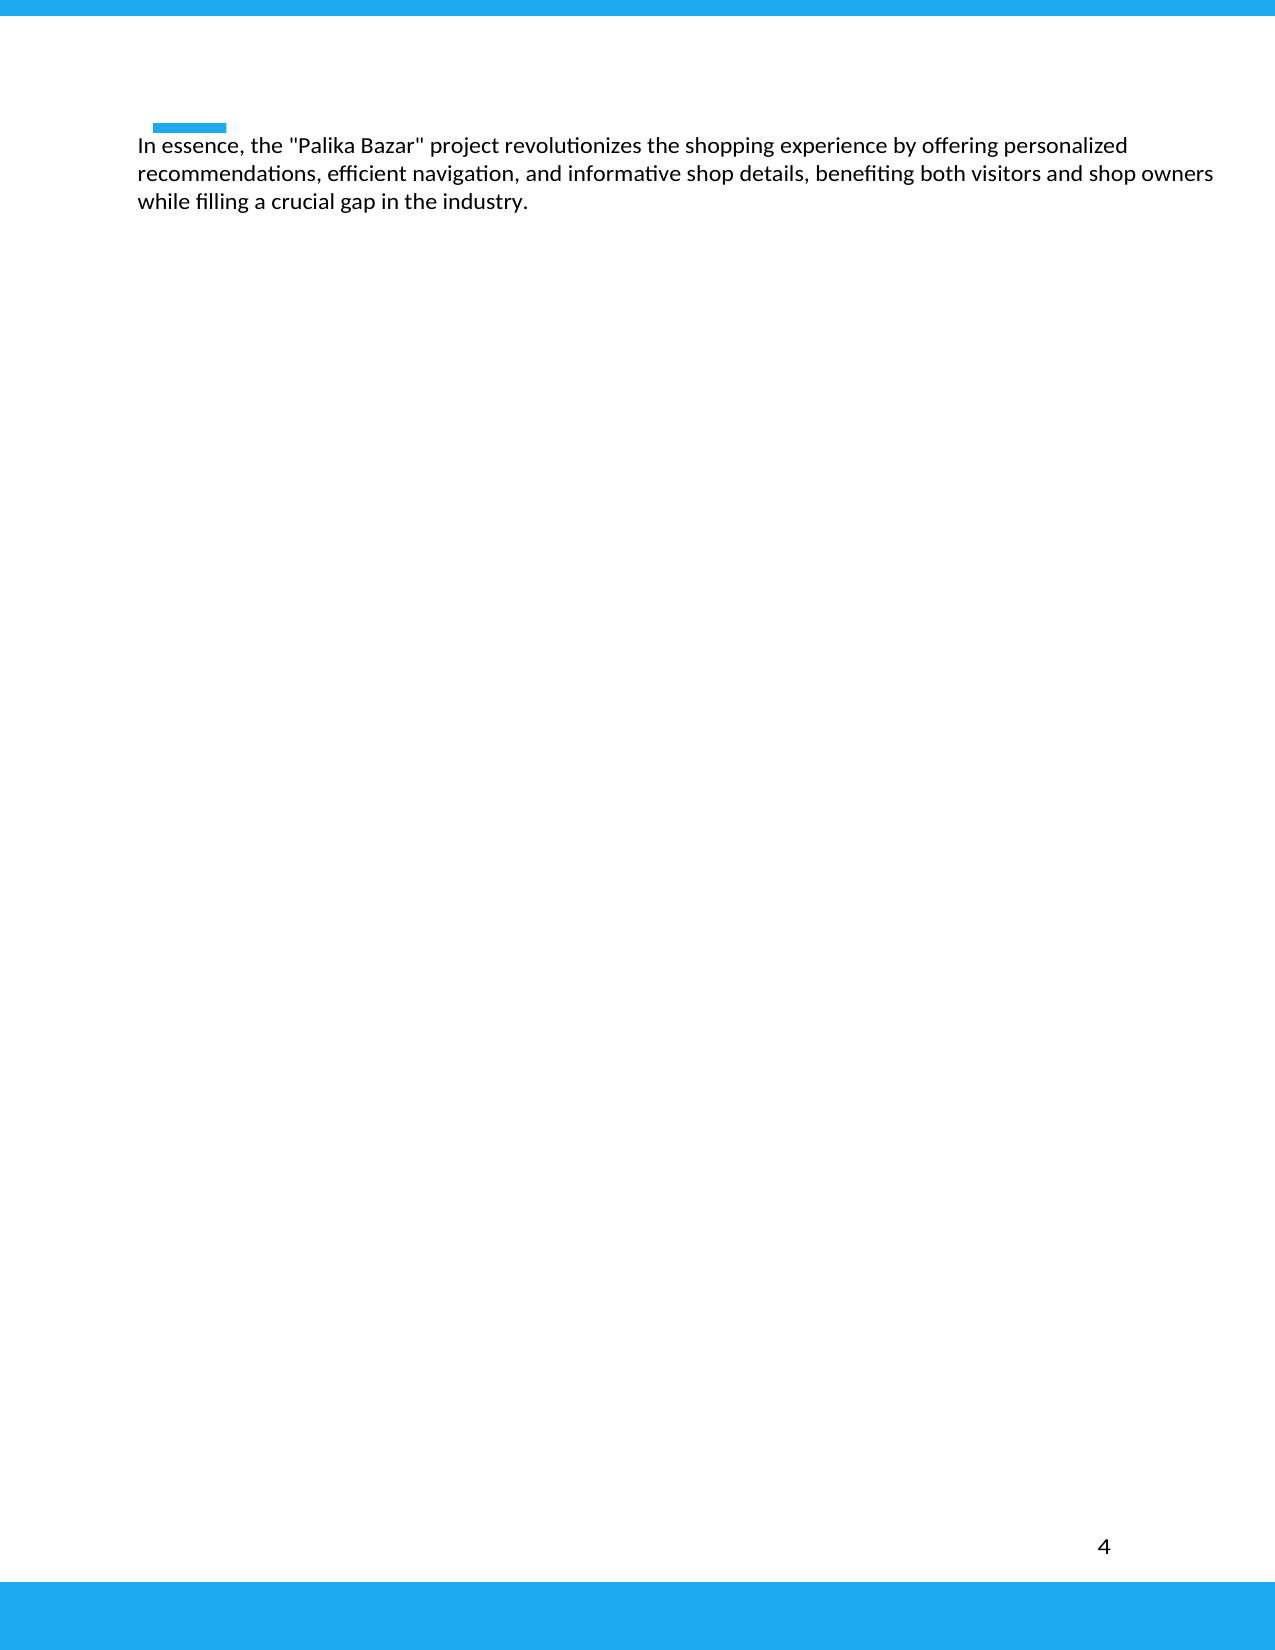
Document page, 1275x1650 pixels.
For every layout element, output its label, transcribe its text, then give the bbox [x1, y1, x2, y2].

picture [0, 0, 1275, 16]
text In essence, the "Palika Bazar" project revolutionizes the shopping experience by offering personalized recommendations, efficient navigation, and informative shop details, benefiting both visitors and shop owners while filling a crucial gap in the industry. [137, 131, 1229, 215]
picture [153, 123, 227, 131]
picture [0, 1582, 1275, 1650]
